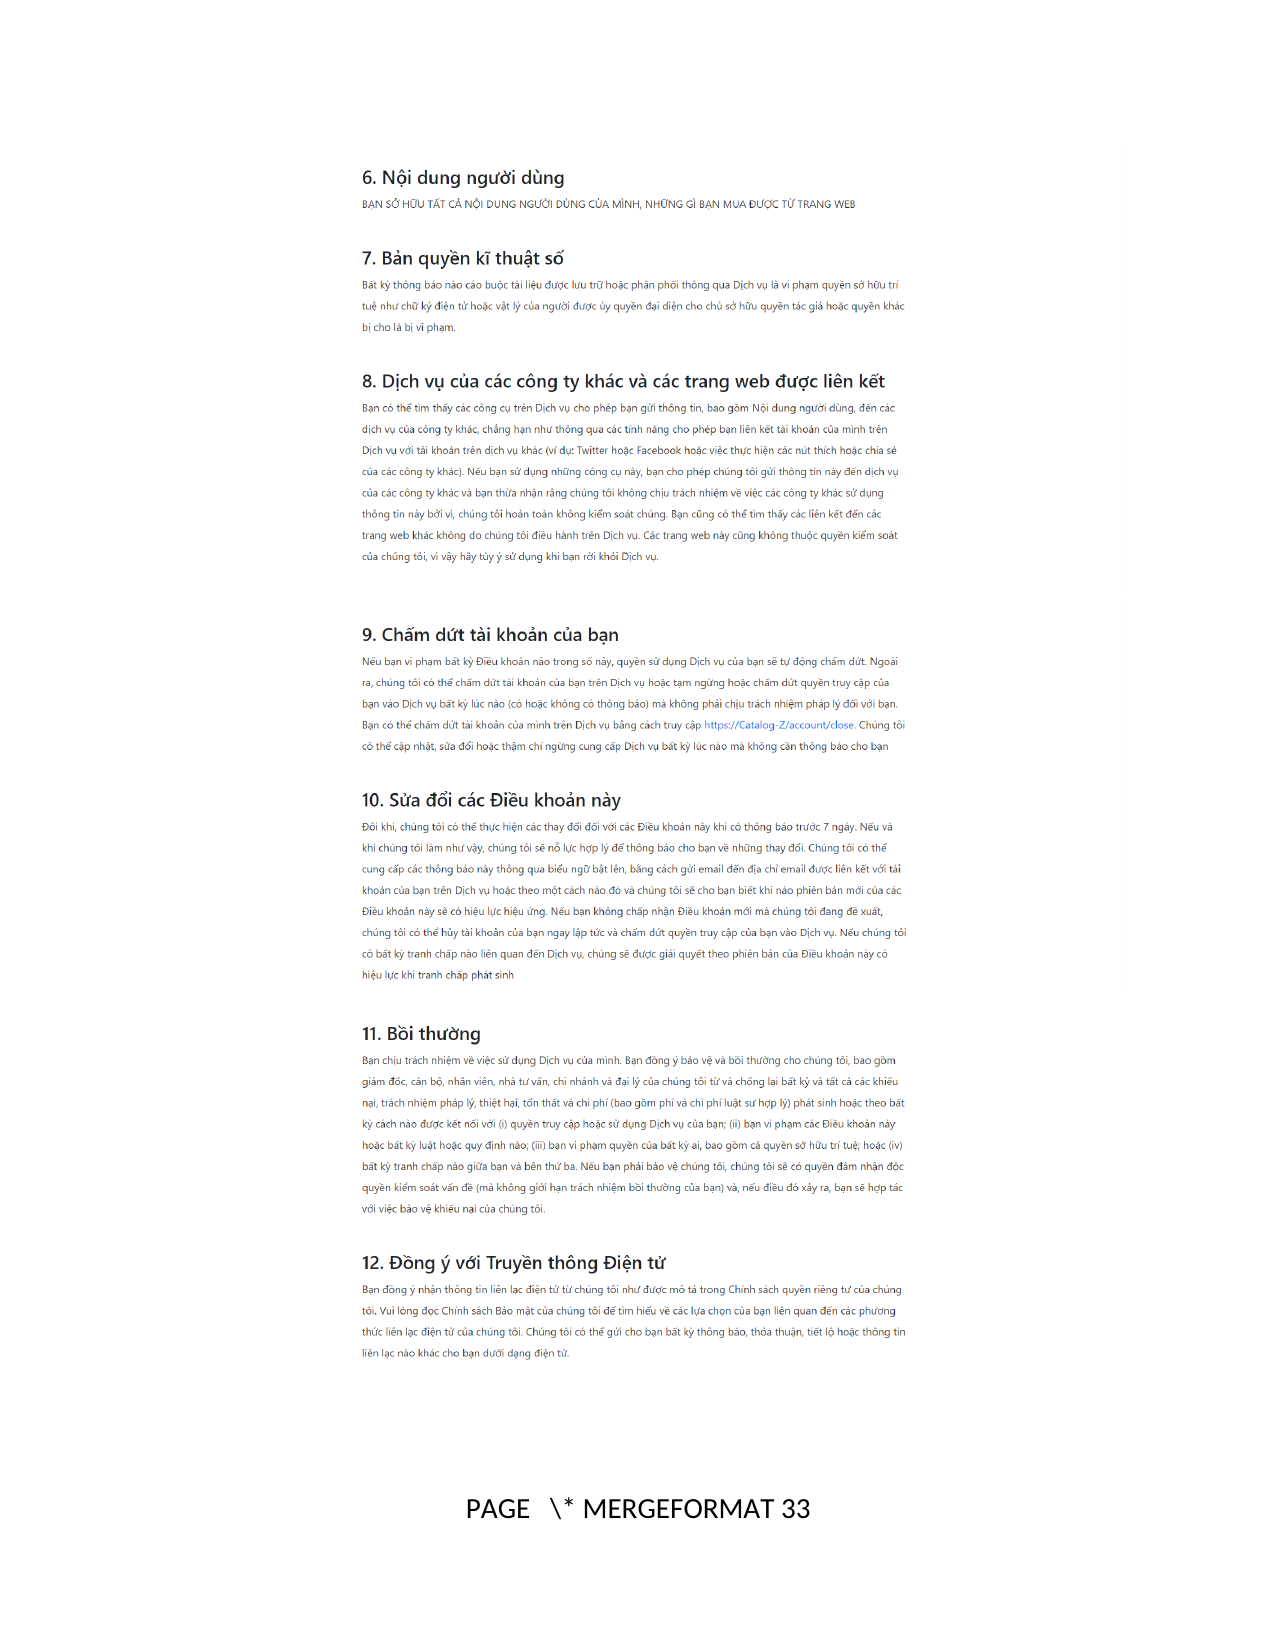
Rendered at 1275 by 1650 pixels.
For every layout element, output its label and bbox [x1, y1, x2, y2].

picture [147, 1009, 1123, 1392]
picture [147, 606, 1123, 991]
picture [147, 147, 1123, 588]
